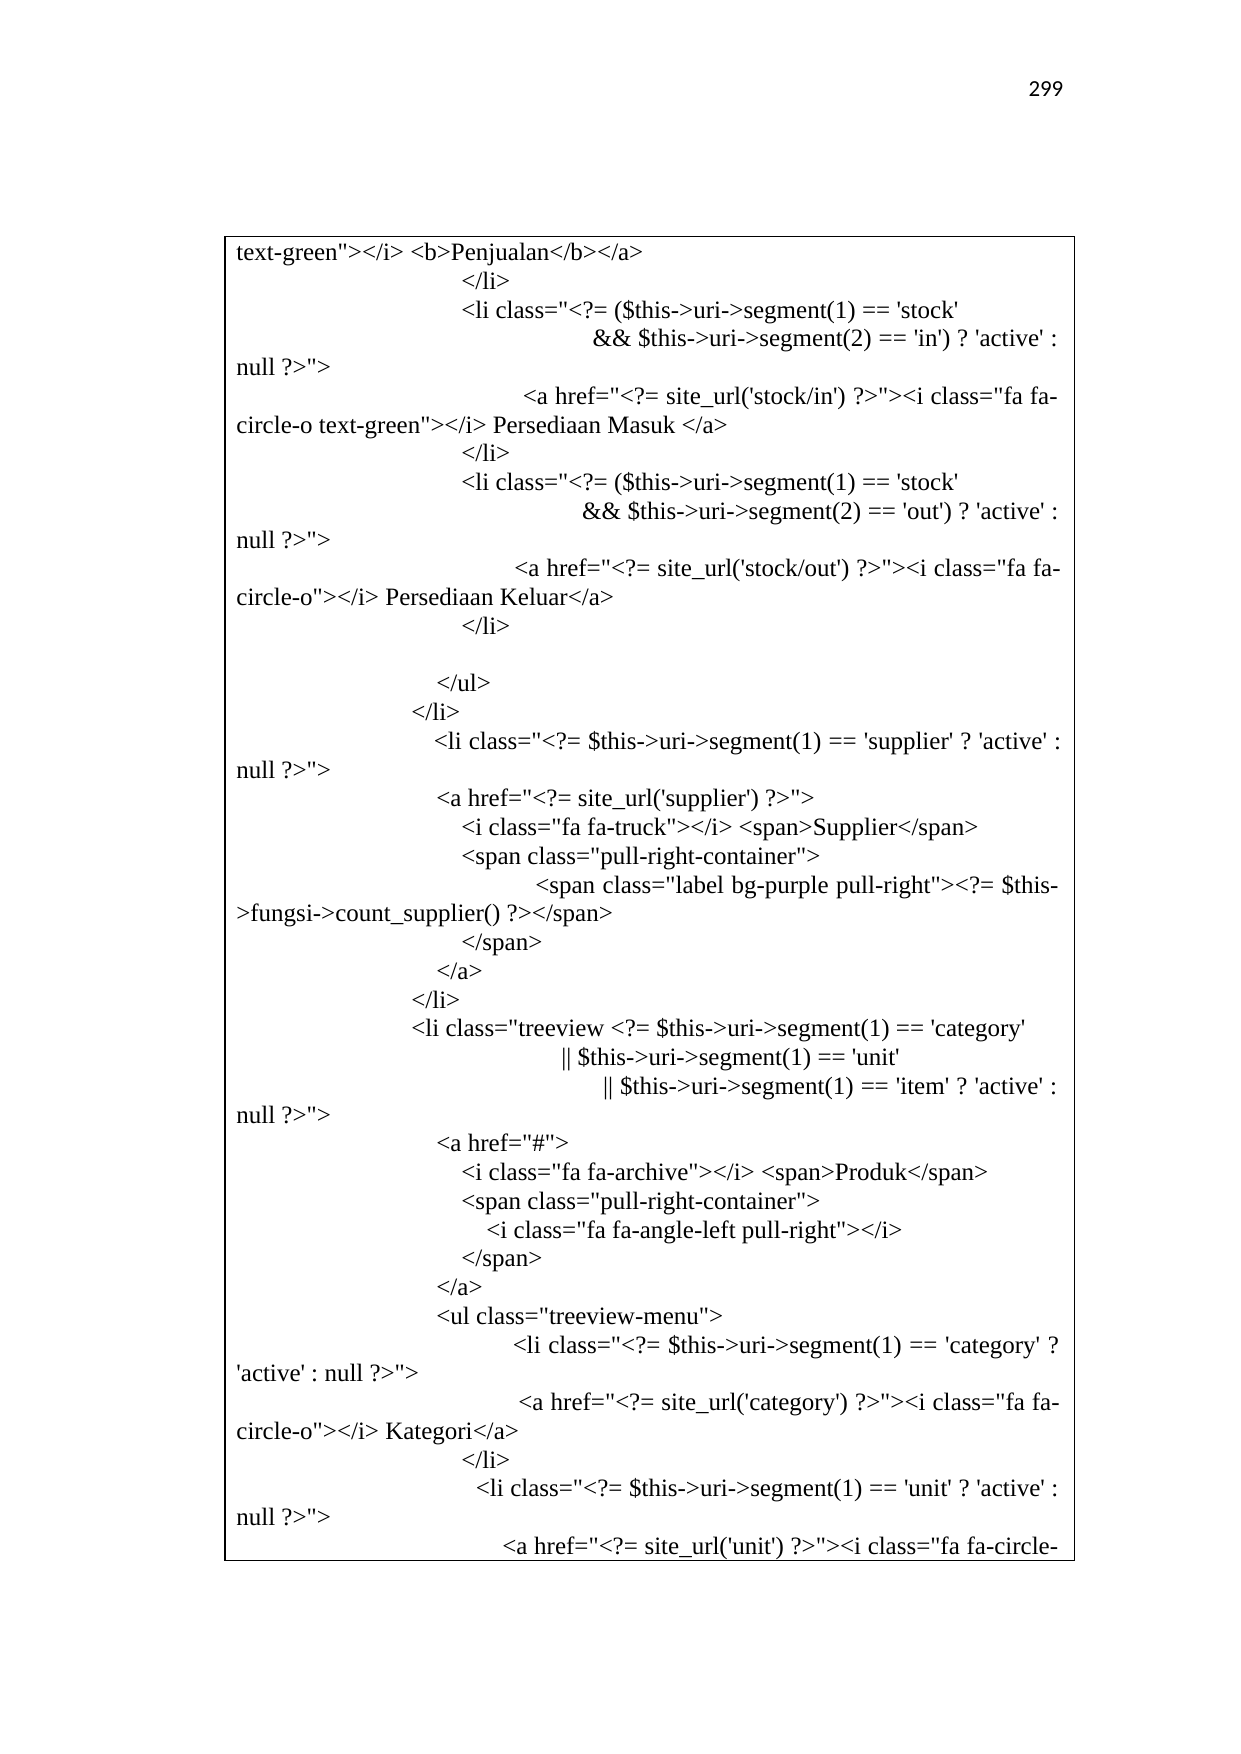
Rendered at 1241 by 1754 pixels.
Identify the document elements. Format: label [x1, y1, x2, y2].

table_cell [226, 237, 1074, 1560]
